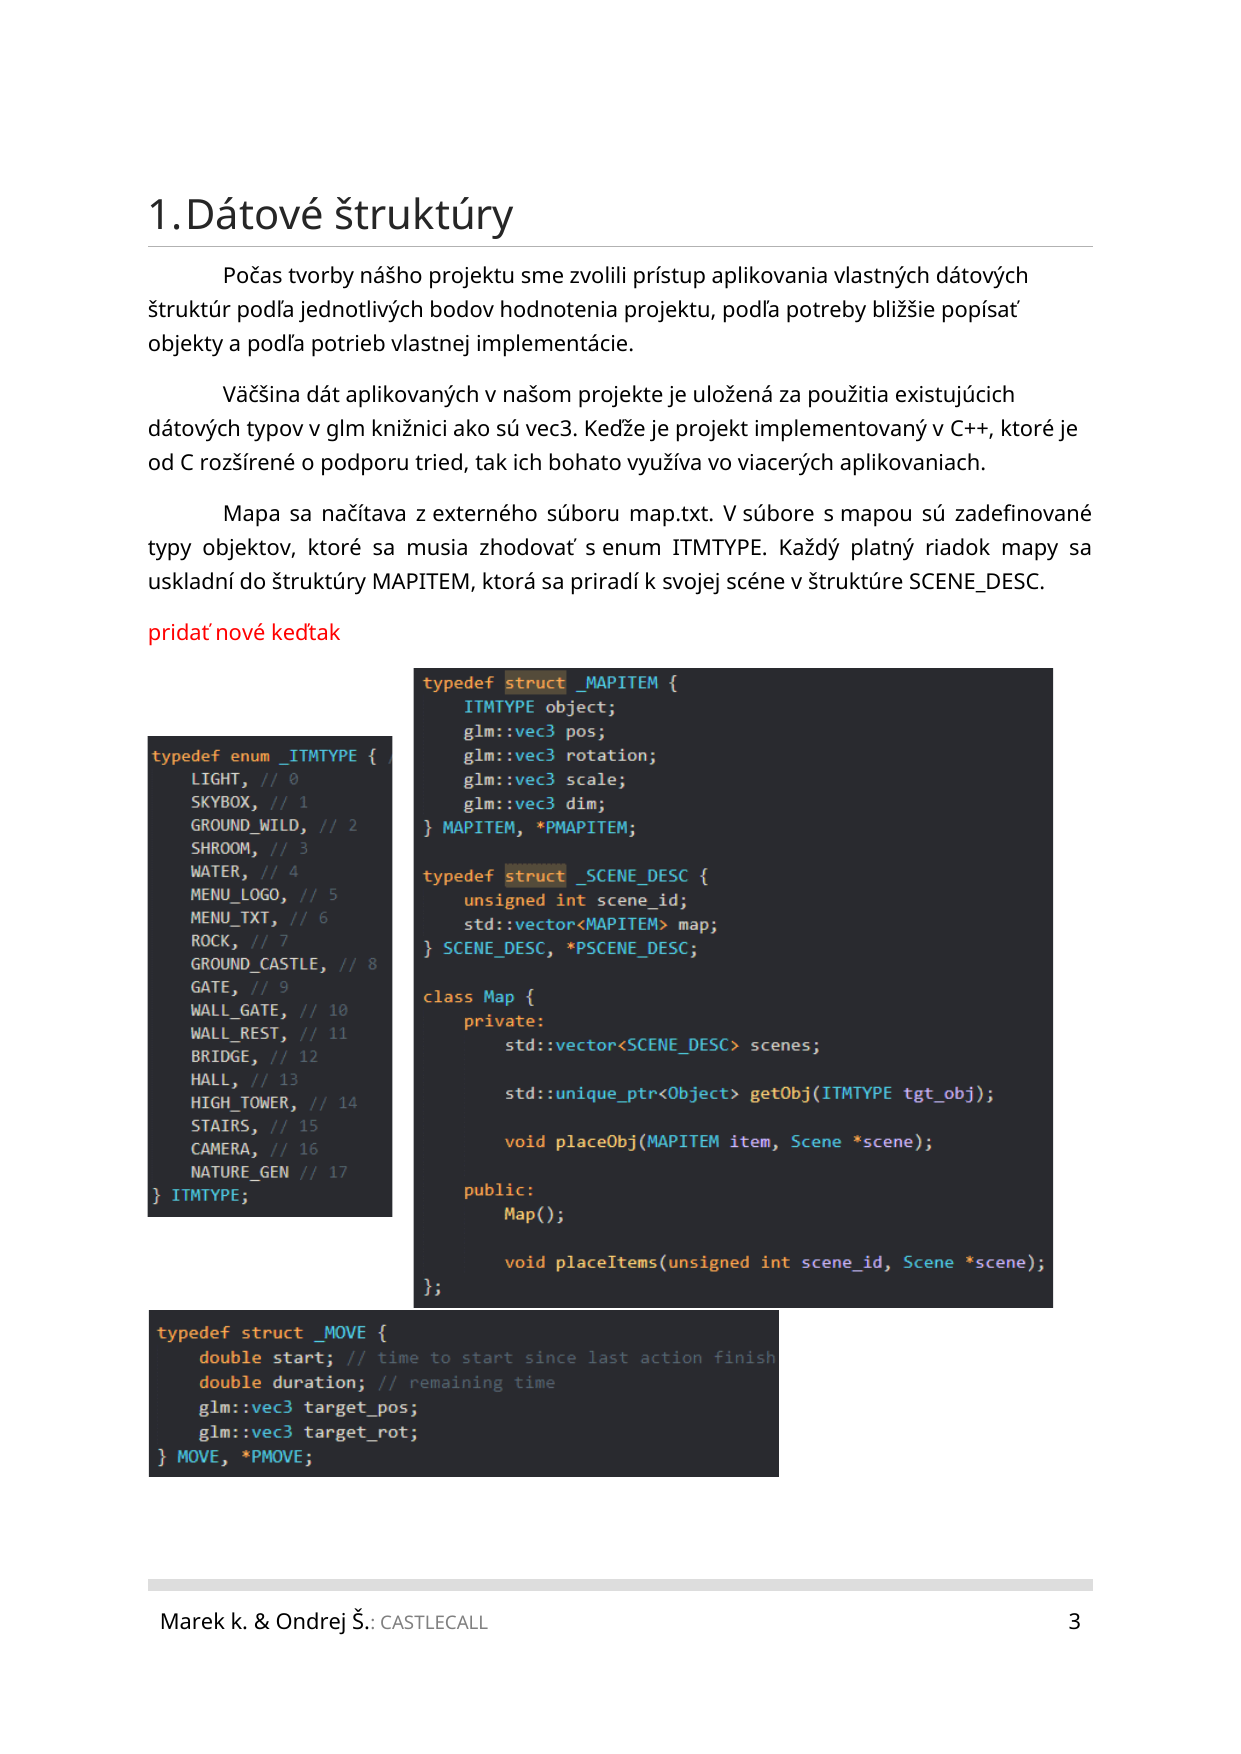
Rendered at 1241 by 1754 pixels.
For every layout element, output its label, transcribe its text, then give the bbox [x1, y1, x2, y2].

text Mapa sa načítava z externého súboru map.txt. V súbore s mapou sú zadefinované typy objektov, ktoré sa musia zhodovať s enum ITMTYPE. Každý platný riadok mapy sa uskladní do štruktúry MAPITEM, ktorá sa priradí k svojej scéne v štruktúre SCENE_DESC. [148, 498, 1093, 596]
text Počas tvorby nášho projektu sme zvolili prístup aplikovania vlastných dátových štruktúr podľa jednotlivých bodov hodnotenia projektu, podľa potreby bližšie popísať objekty a podľa potrieb vlastnej implementácie. [148, 259, 1093, 358]
picture [412, 668, 1053, 1307]
picture [147, 736, 393, 1217]
picture [147, 1310, 779, 1476]
text pridať nové keďtak [148, 617, 1093, 647]
text Väčšina dát aplikovaných v našom projekte je uložená za použitia existujúcich dátových typov v glm knižnici ako sú vec3. Keďže je projekt implementovaný v C++, ktoré je od C rozšírené o podporu tried, tak ich bohato využíva vo viacerých aplikovaniach. [148, 379, 1093, 477]
subtitle Dátové štruktúry [148, 185, 1093, 246]
